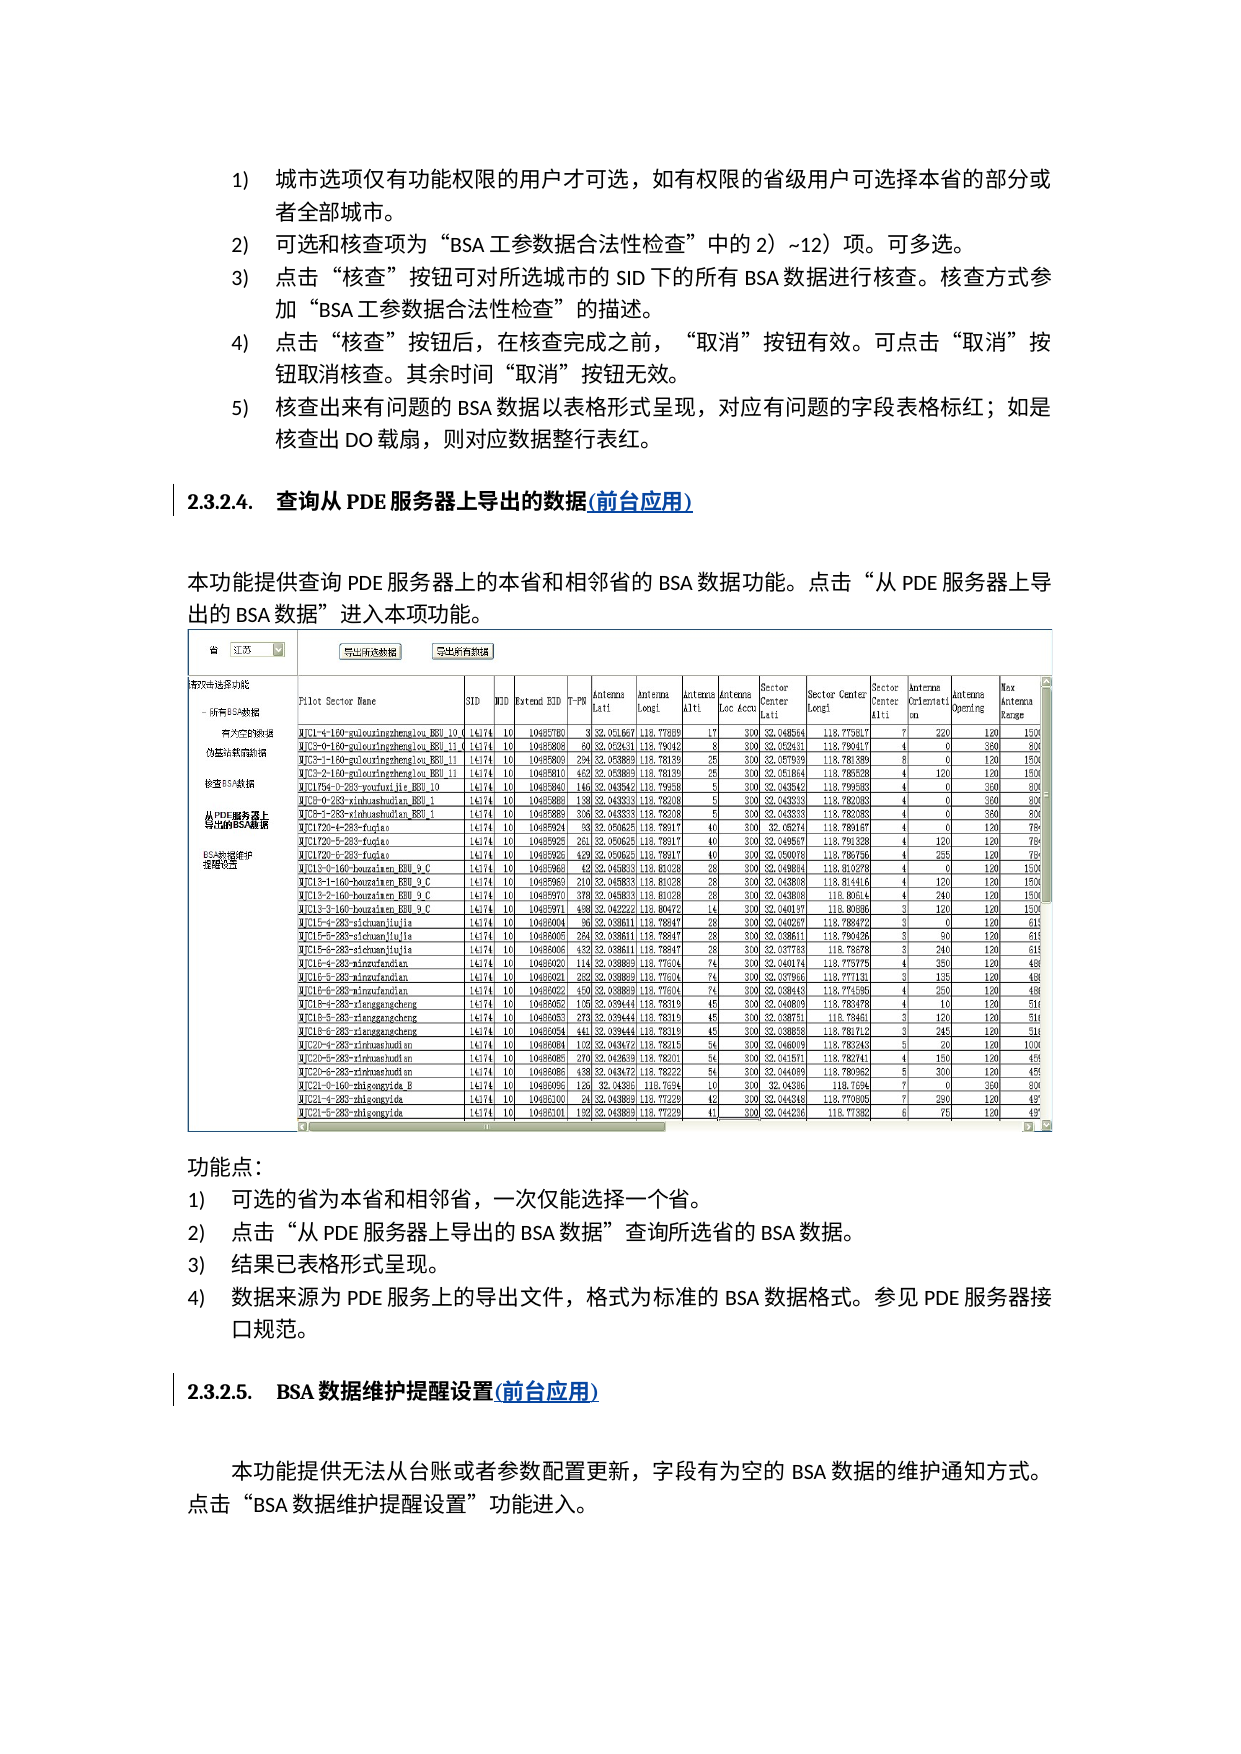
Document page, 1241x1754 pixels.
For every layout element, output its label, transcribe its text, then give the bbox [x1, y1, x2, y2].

text 本功能提供无法从台账或者参数配置更新，字段有为空的BSA数据的维护通知方式。点击“BSA数据维护提醒设置”功能进入。 [187, 1454, 1053, 1519]
list 核查出来有问题的BSA数据以表格形式呈现，对应有问题的字段表格标红；如是核查出DO载扇，则对应数据整行表红。 [231, 389, 1053, 454]
list 点击“核查”按钮可对所选城市的SID下的所有BSA数据进行核查。核查方式参加“BSA工参数据合法性检查”的描述。 [231, 259, 1053, 324]
list 结果已表格形式呈现。 [187, 1247, 1053, 1279]
list 可选的省为本省和相邻省，一次仅能选择一个省。 [187, 1182, 1053, 1214]
subtitle 查询从PDE服务器上导出的数据 [187, 484, 1053, 516]
list 数据来源为PDE服务上的导出文件，格式为标准的BSA数据格式。参见PDE服务器接口规范。 [187, 1279, 1053, 1344]
list 点击“核查”按钮后，在核查完成之前，“取消”按钮有效。可点击“取消”按钮取消核查。其余时间“取消”按钮无效。 [231, 324, 1053, 389]
list 可选和核查项为“BSA工参数据合法性检查”中的2）~12）项。可多选。 [231, 227, 1053, 259]
text 本功能提供查询PDE服务器上的本省和相邻省的BSA数据功能。点击“从PDE服务器上导出的BSA数据”进入本项功能。 [187, 564, 1053, 629]
text 功能点： [187, 1149, 1053, 1182]
list 城市选项仅有功能权限的用户才可选，如有权限的省级用户可选择本省的部分或者全部城市。 [231, 162, 1053, 227]
subtitle BSA数据维护提醒设置 [187, 1373, 1053, 1406]
picture [187, 629, 1053, 1132]
list 点击“从PDE服务器上导出的BSA数据”查询所选省的BSA数据。 [187, 1214, 1053, 1247]
